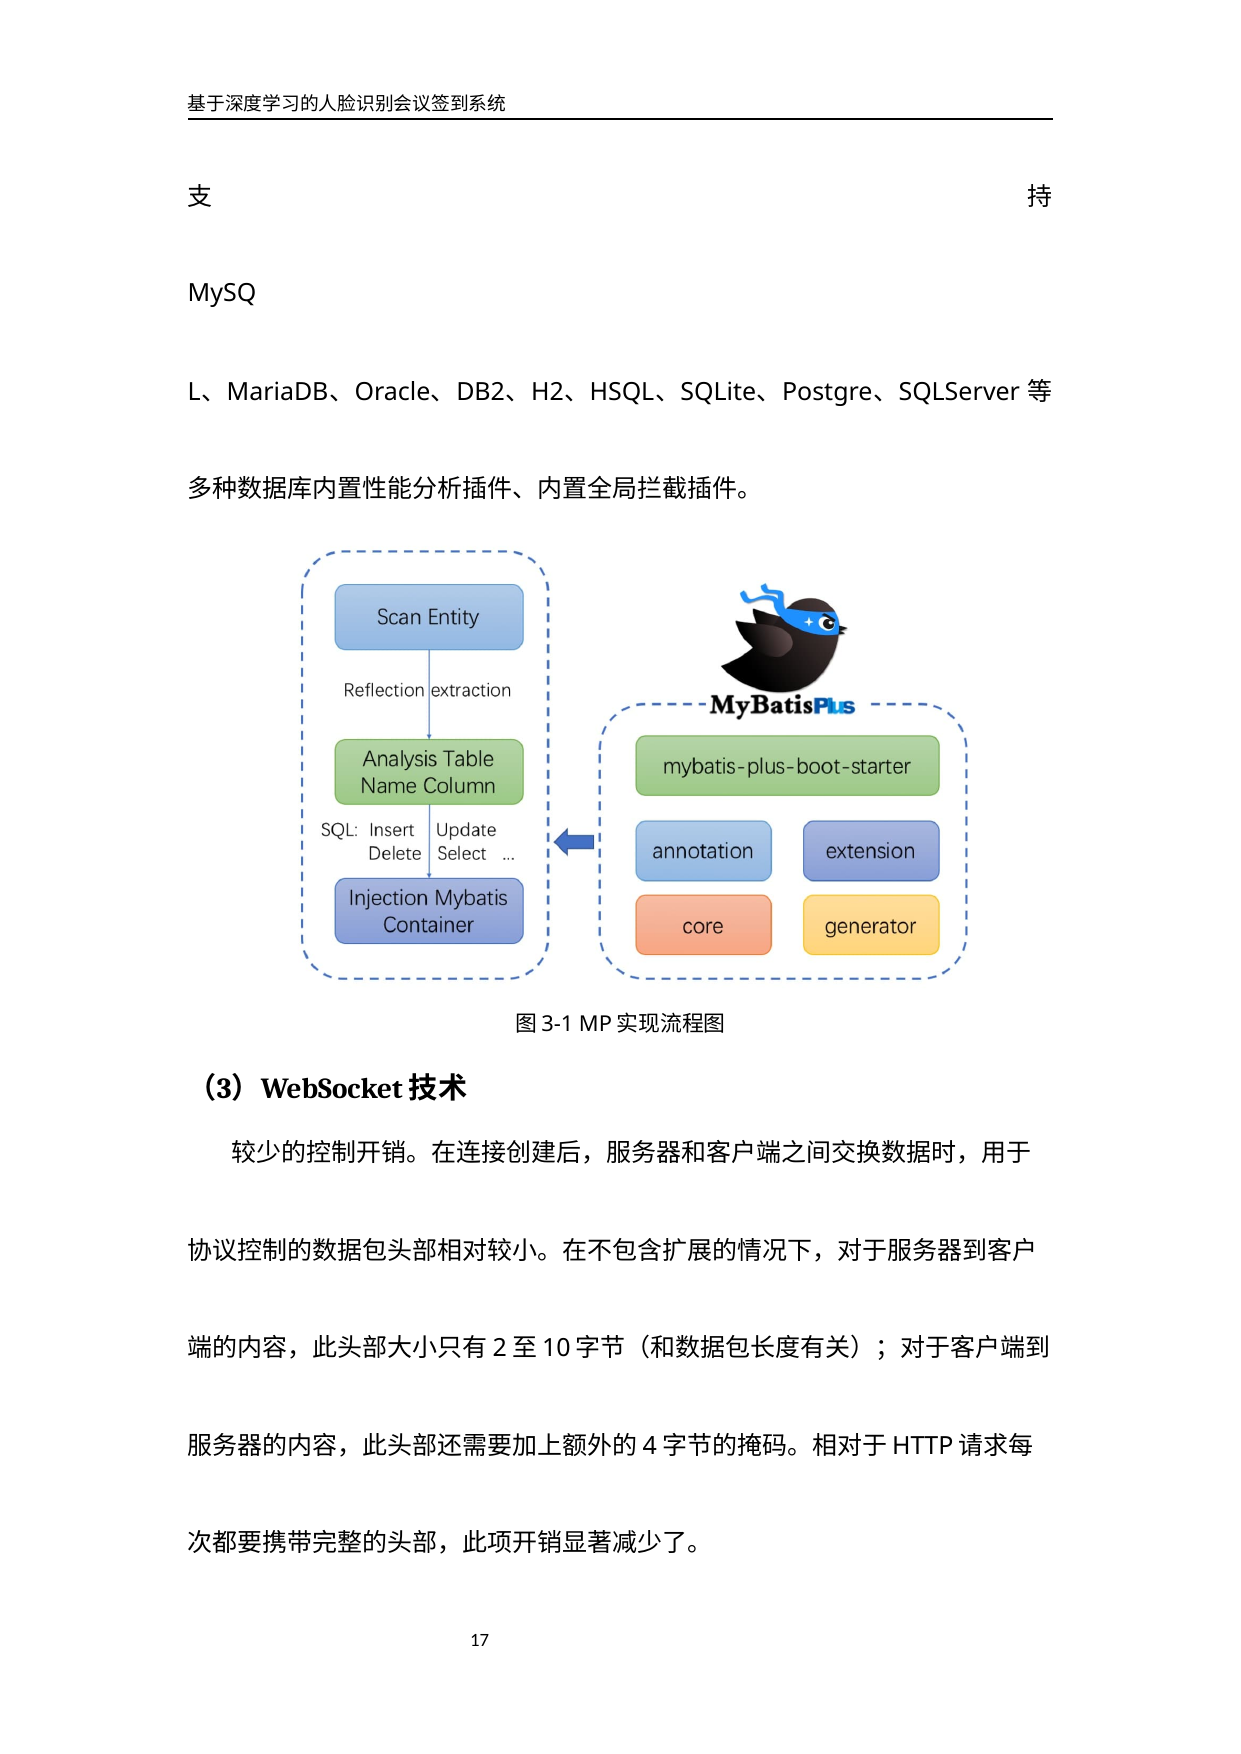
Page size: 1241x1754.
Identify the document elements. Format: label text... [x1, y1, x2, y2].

text 图3-1 MP实现流程图 [187, 1006, 1053, 1038]
subtitle （3）WebSocket技术 [187, 1053, 1053, 1118]
picture [289, 537, 995, 990]
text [187, 162, 1053, 519]
text 较少的控制开销。在连接创建后，服务器和客户端之间交换数据时，用于协议控制的数据包头部相对较小。在不包含扩展的情况下，对于服务器到客户端的内容，此头部大小只有2至10字节（和数据包长度有关）；对于客户端到服务器的内容，此头部还需要加上额外的4字节的掩码。相对于HTTP请求每次都要携带完整的头部，此项开销显著减少了。 [187, 1118, 1053, 1573]
